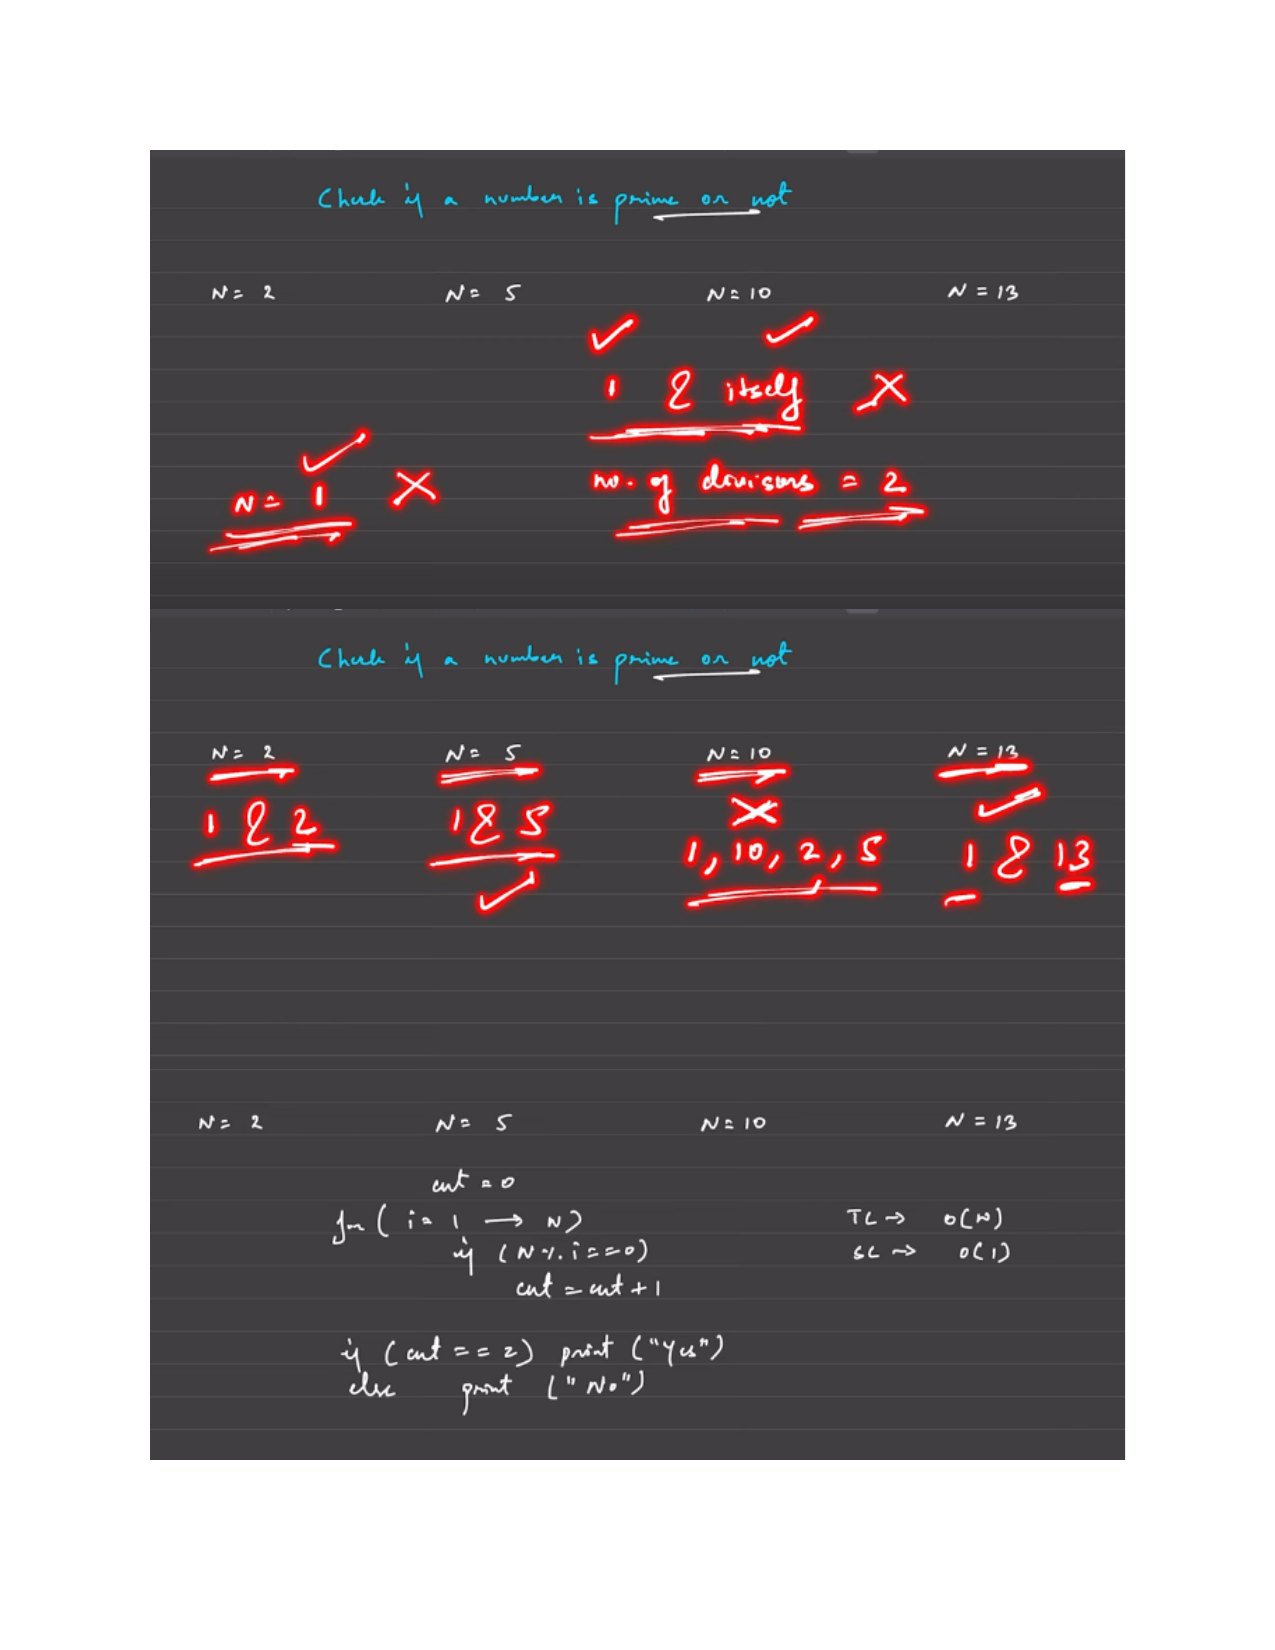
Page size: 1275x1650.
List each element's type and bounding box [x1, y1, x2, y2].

picture [150, 150, 1125, 1460]
